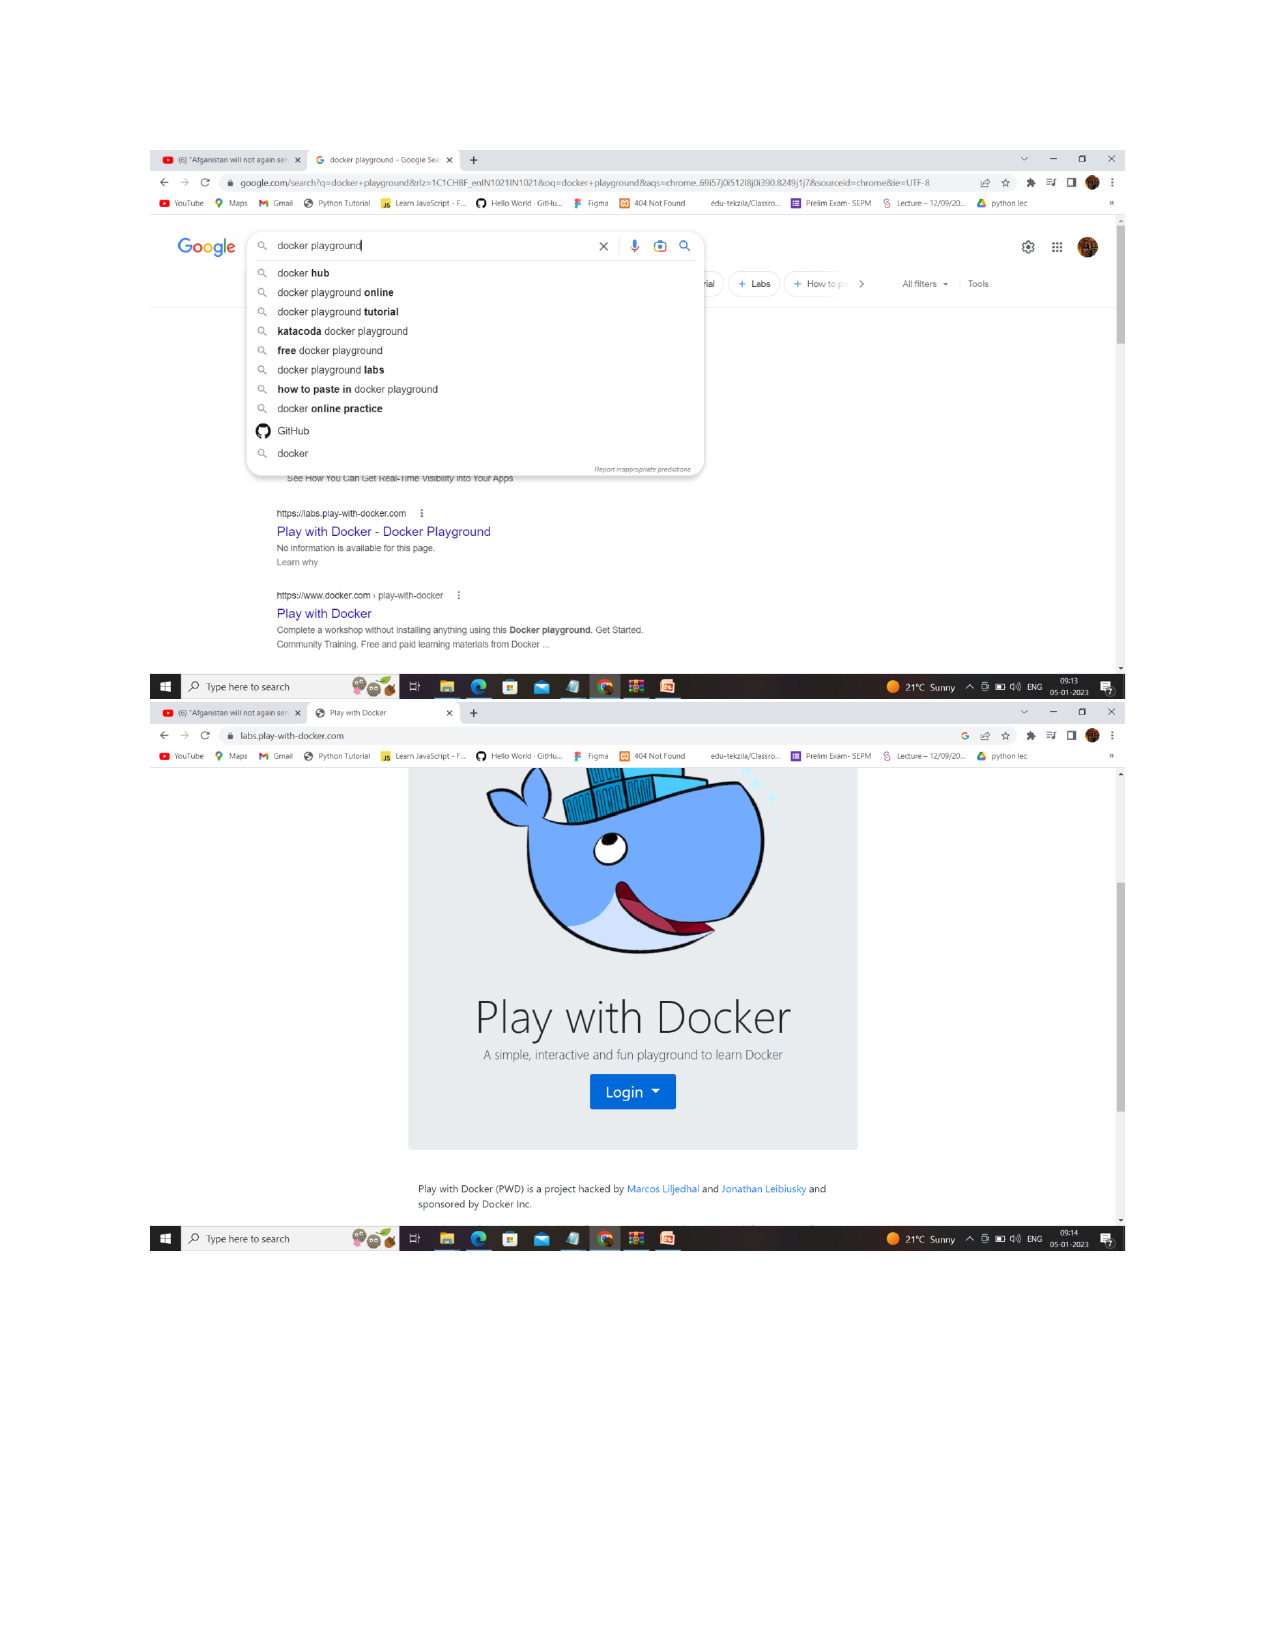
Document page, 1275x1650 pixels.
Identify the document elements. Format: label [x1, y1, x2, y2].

picture [150, 150, 1125, 699]
picture [150, 702, 1125, 1251]
